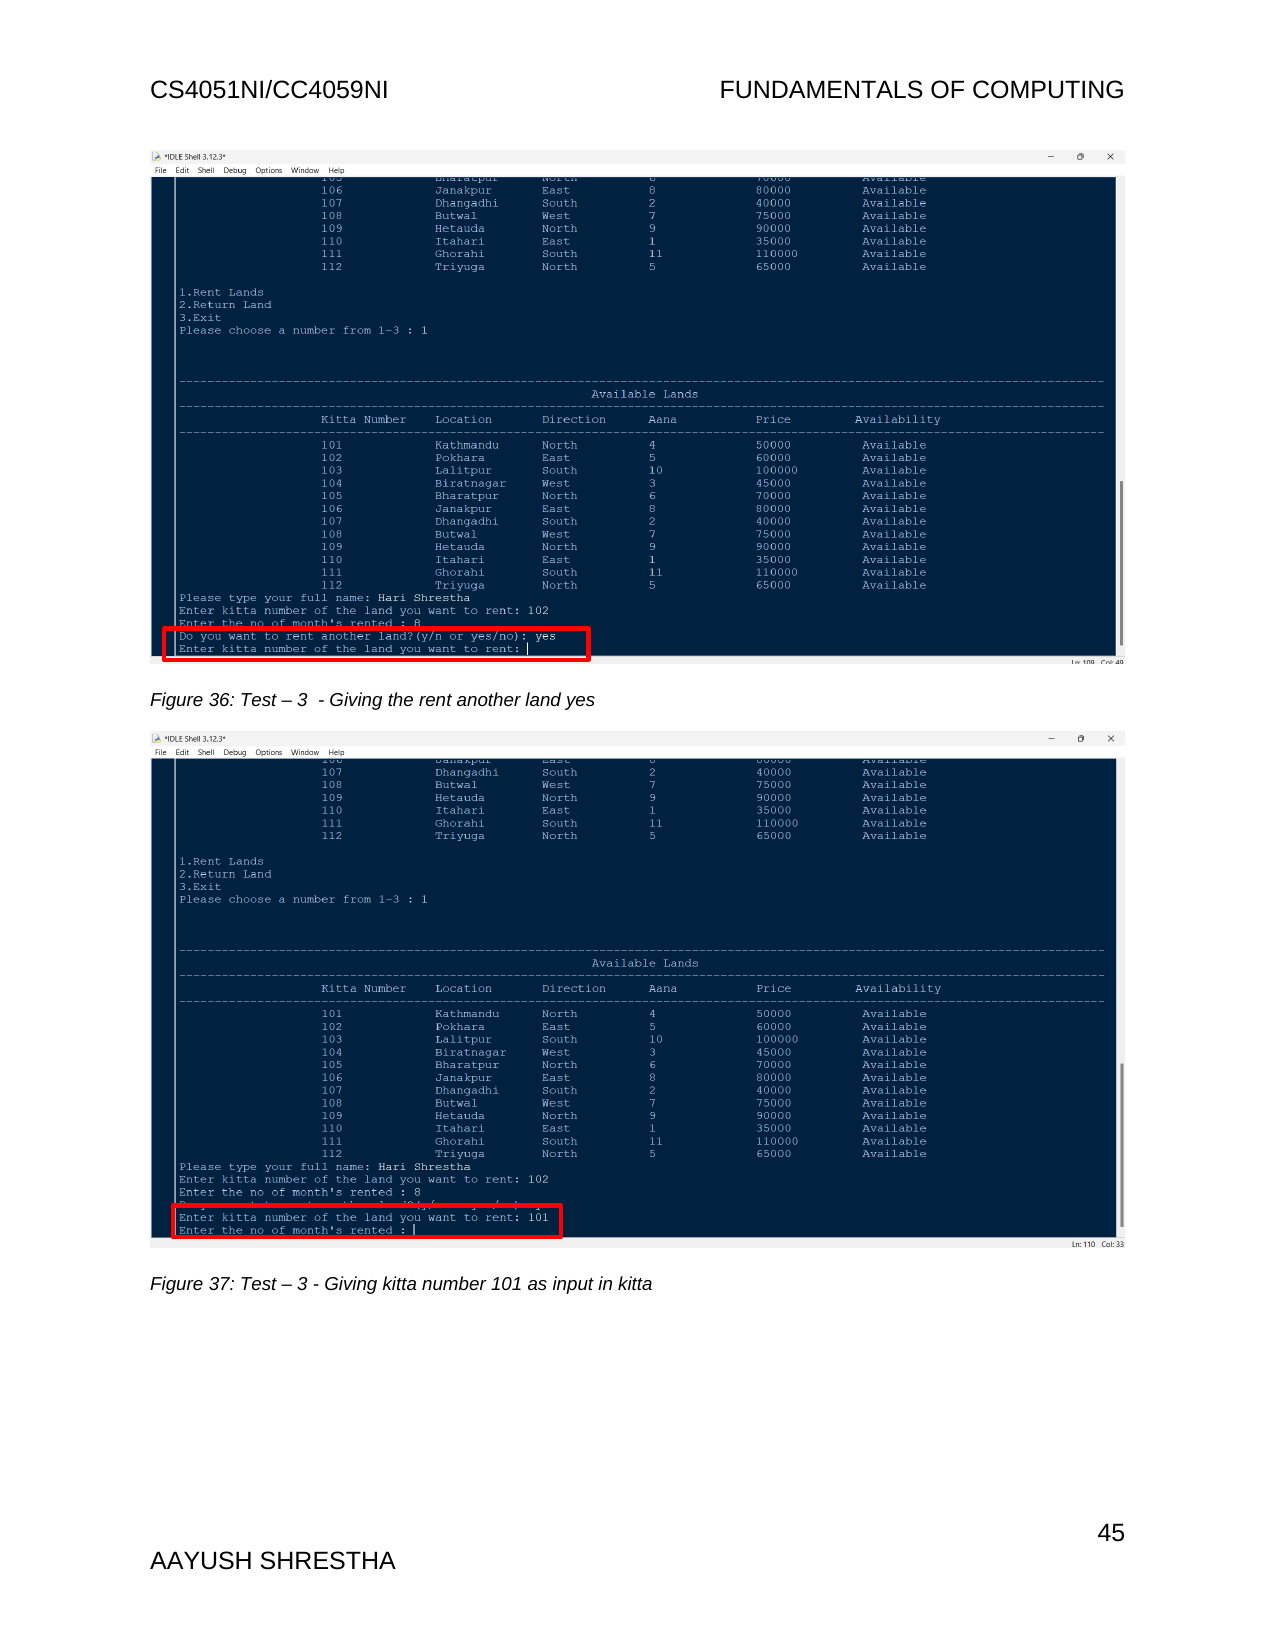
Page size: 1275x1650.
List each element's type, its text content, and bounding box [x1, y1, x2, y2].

picture [150, 150, 1125, 664]
text Figure 36: Test – 3 - Giving the rent another land yes [150, 689, 1125, 710]
picture [150, 731, 1125, 1248]
text Figure 37: Test – 3 - Giving kitta number 101 as input in kitta [150, 1273, 1125, 1294]
